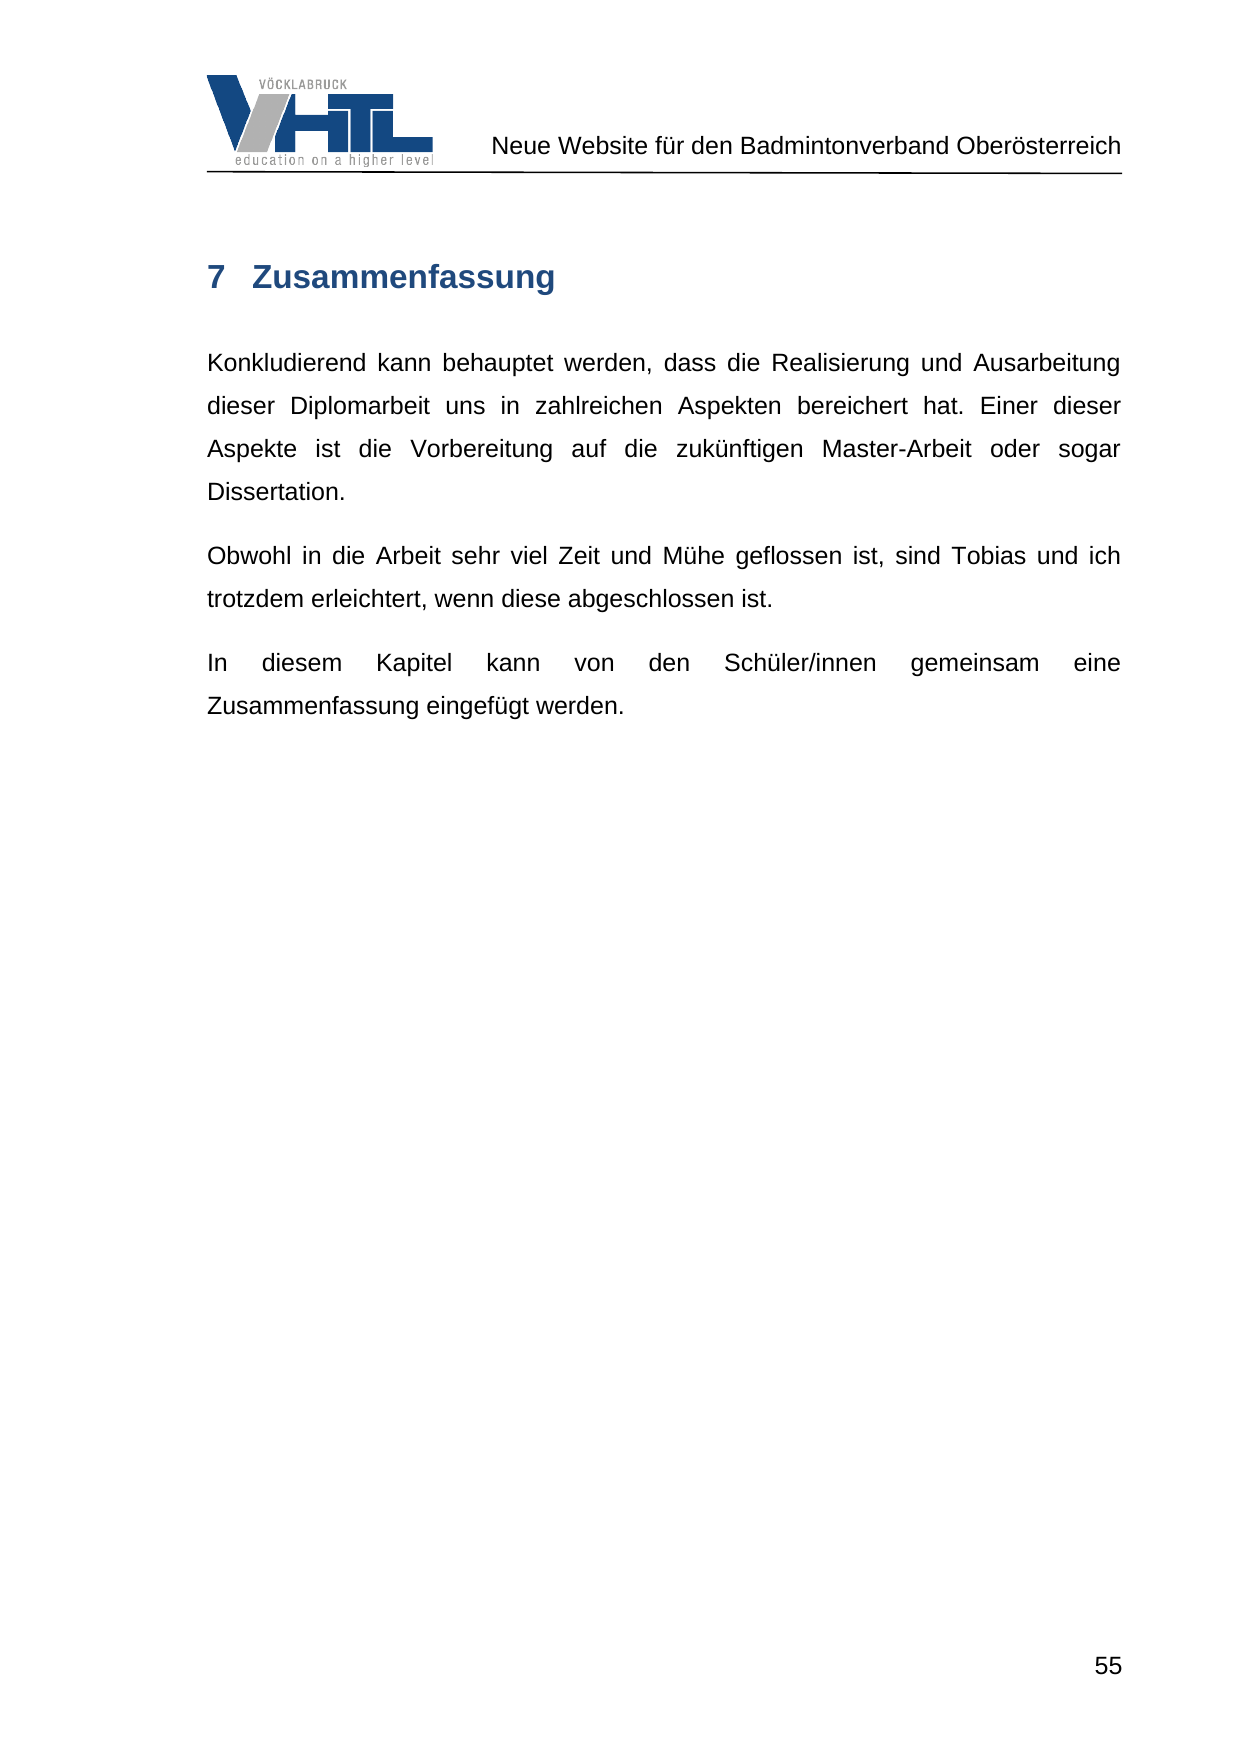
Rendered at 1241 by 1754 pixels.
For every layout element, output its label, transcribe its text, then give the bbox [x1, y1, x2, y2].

text Obwohl in die Arbeit sehr viel Zeit und Mühe geflossen ist, sind Tobias und ich trotzdem erleichtert, wenn diese abgeschlossen ist. [207, 541, 1122, 613]
picture [206, 75, 433, 167]
text Konkludierend kann behauptet werden, dass die Realisierung und Ausarbeitung dieser Diplomarbeit uns in zahlreichen Aspekten bereichert hat. Einer dieser Aspekte ist die Vorbereitung auf die zukünftigen Master-Arbeit oder sogar Dissertation. [207, 348, 1122, 506]
text In diesem Kapitel kann von den Schüler/innen gemeinsam eine Zusammenfassung eingefügt werden. [207, 648, 1122, 720]
subtitle Zusammenfassung [207, 257, 1122, 295]
